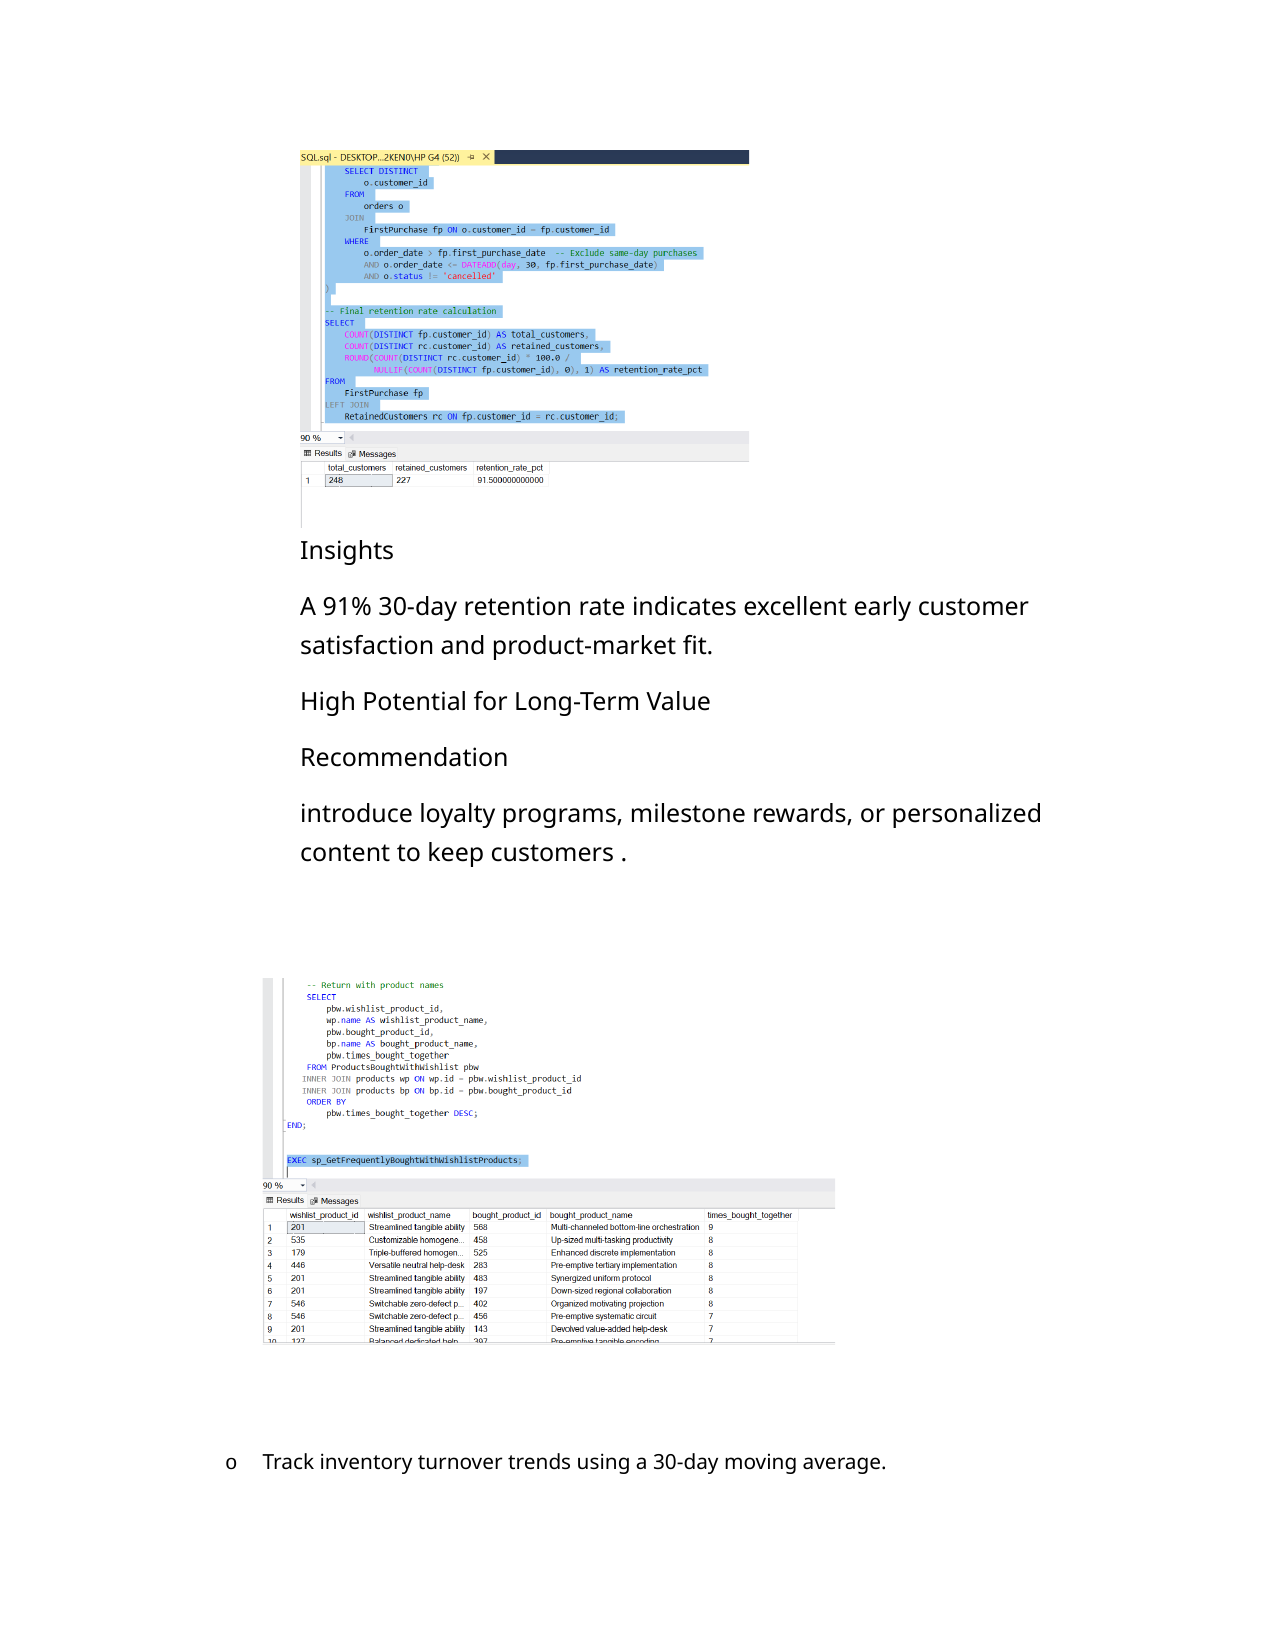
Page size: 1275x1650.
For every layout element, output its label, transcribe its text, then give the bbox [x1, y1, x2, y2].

text High Potential for Long-Term Value [300, 684, 1125, 718]
list Track inventory turnover trends using a 30-day moving average. [225, 1447, 1125, 1476]
picture [300, 150, 750, 528]
text Recommendation [300, 739, 1125, 774]
picture [262, 978, 836, 1345]
list Insights [300, 533, 1125, 567]
text introduce loyalty programs, milestone rewards, or personalized content to keep customers . [300, 795, 1125, 869]
text A 91% 30-day retention rate indicates excellent early customer satisfaction and product-market fit. [300, 589, 1125, 662]
